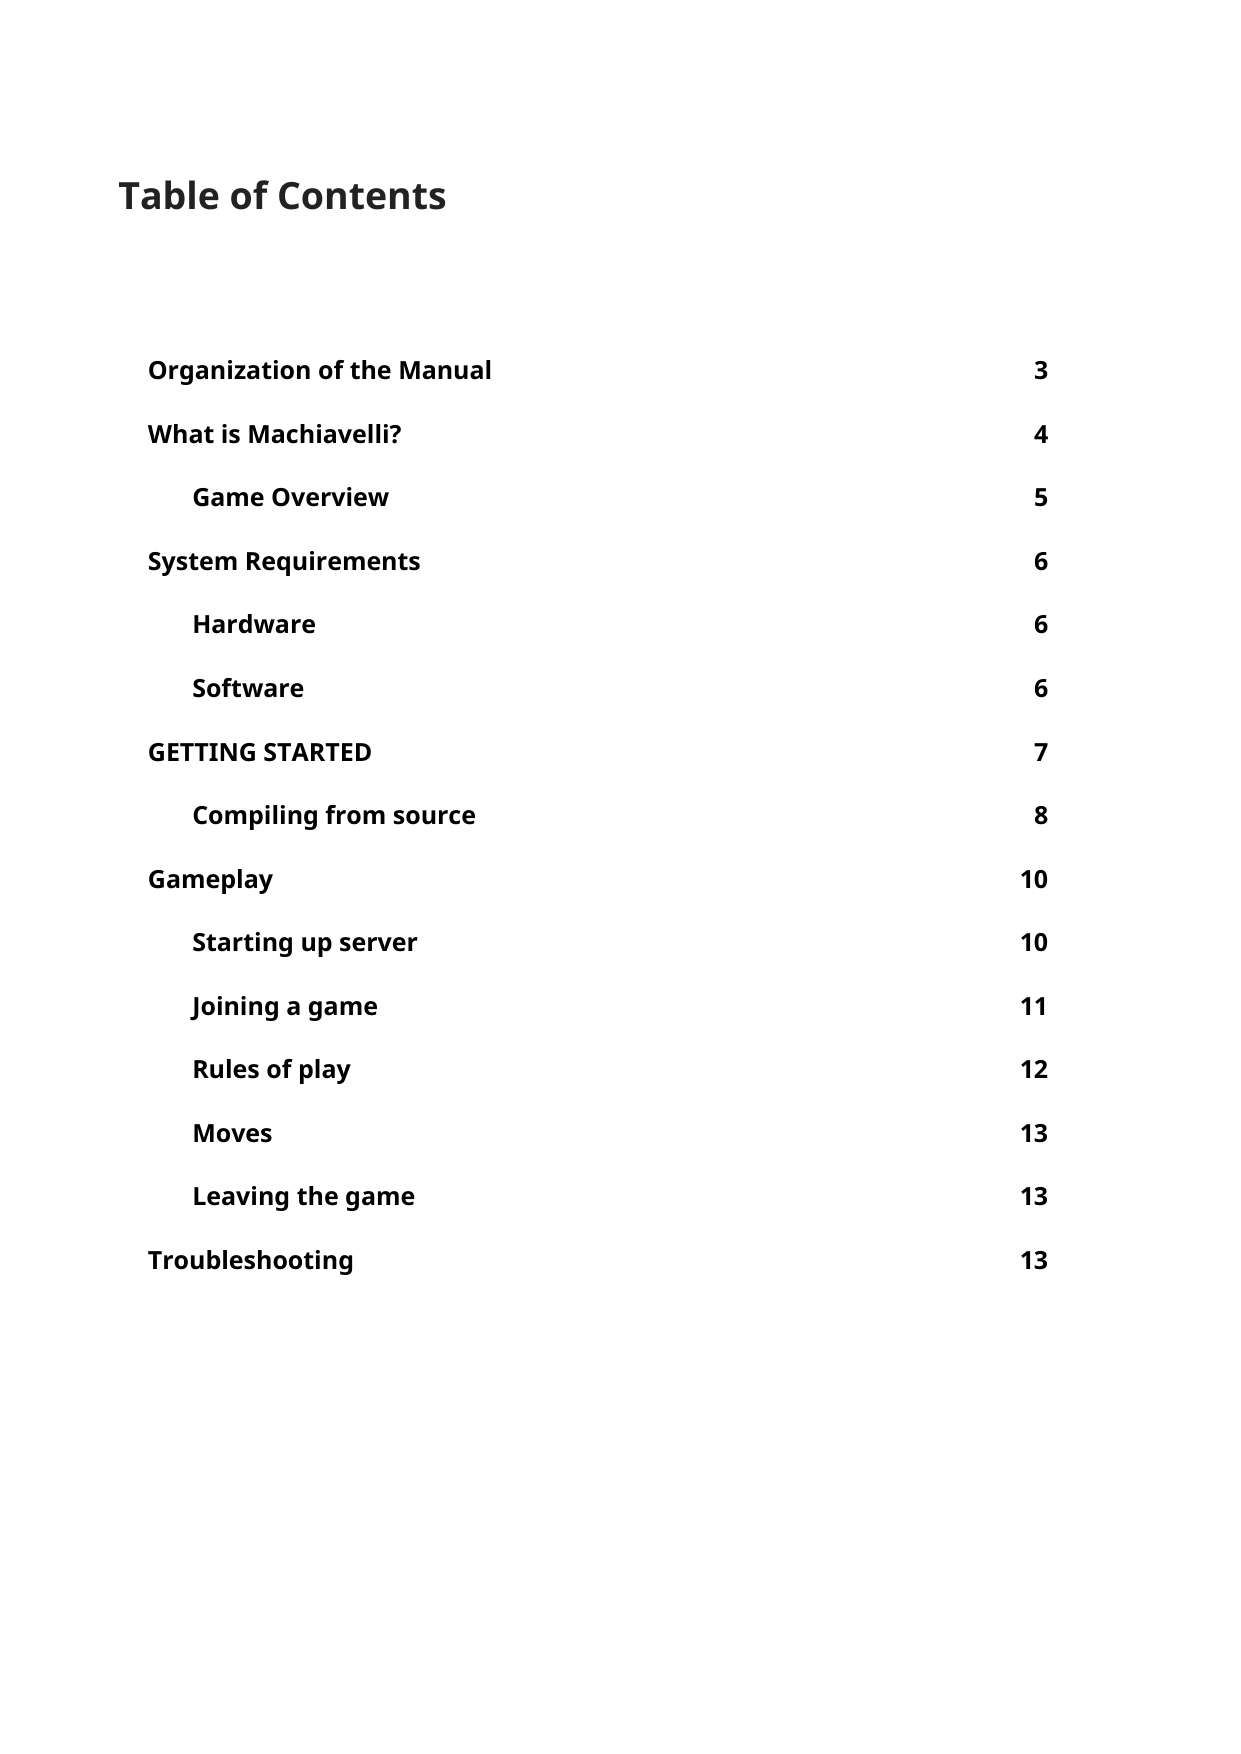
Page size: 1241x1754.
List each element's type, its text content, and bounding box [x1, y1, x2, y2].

text Software 6 [143, 671, 1122, 705]
text Leaving the game 13 [143, 1179, 1122, 1213]
text System Requirements 6 [143, 543, 1122, 578]
text Organization of the Manual 3 [143, 353, 1122, 387]
text Compiling from source 8 [143, 798, 1122, 832]
text Hardware 6 [143, 607, 1122, 641]
text GETTING STARTED 7 [143, 734, 1122, 768]
text Joining a game 11 [143, 988, 1122, 1022]
text Game Overview 5 [143, 480, 1122, 514]
text Moves 13 [143, 1115, 1122, 1149]
text Troubleshooting 13 [143, 1242, 1122, 1277]
text Starting up server 10 [143, 925, 1122, 959]
text What is Machiavelli? 4 [143, 416, 1122, 451]
text Rules of play 12 [143, 1052, 1122, 1086]
text Gameplay 10 [143, 861, 1122, 895]
text Table of Contents [118, 169, 1122, 220]
